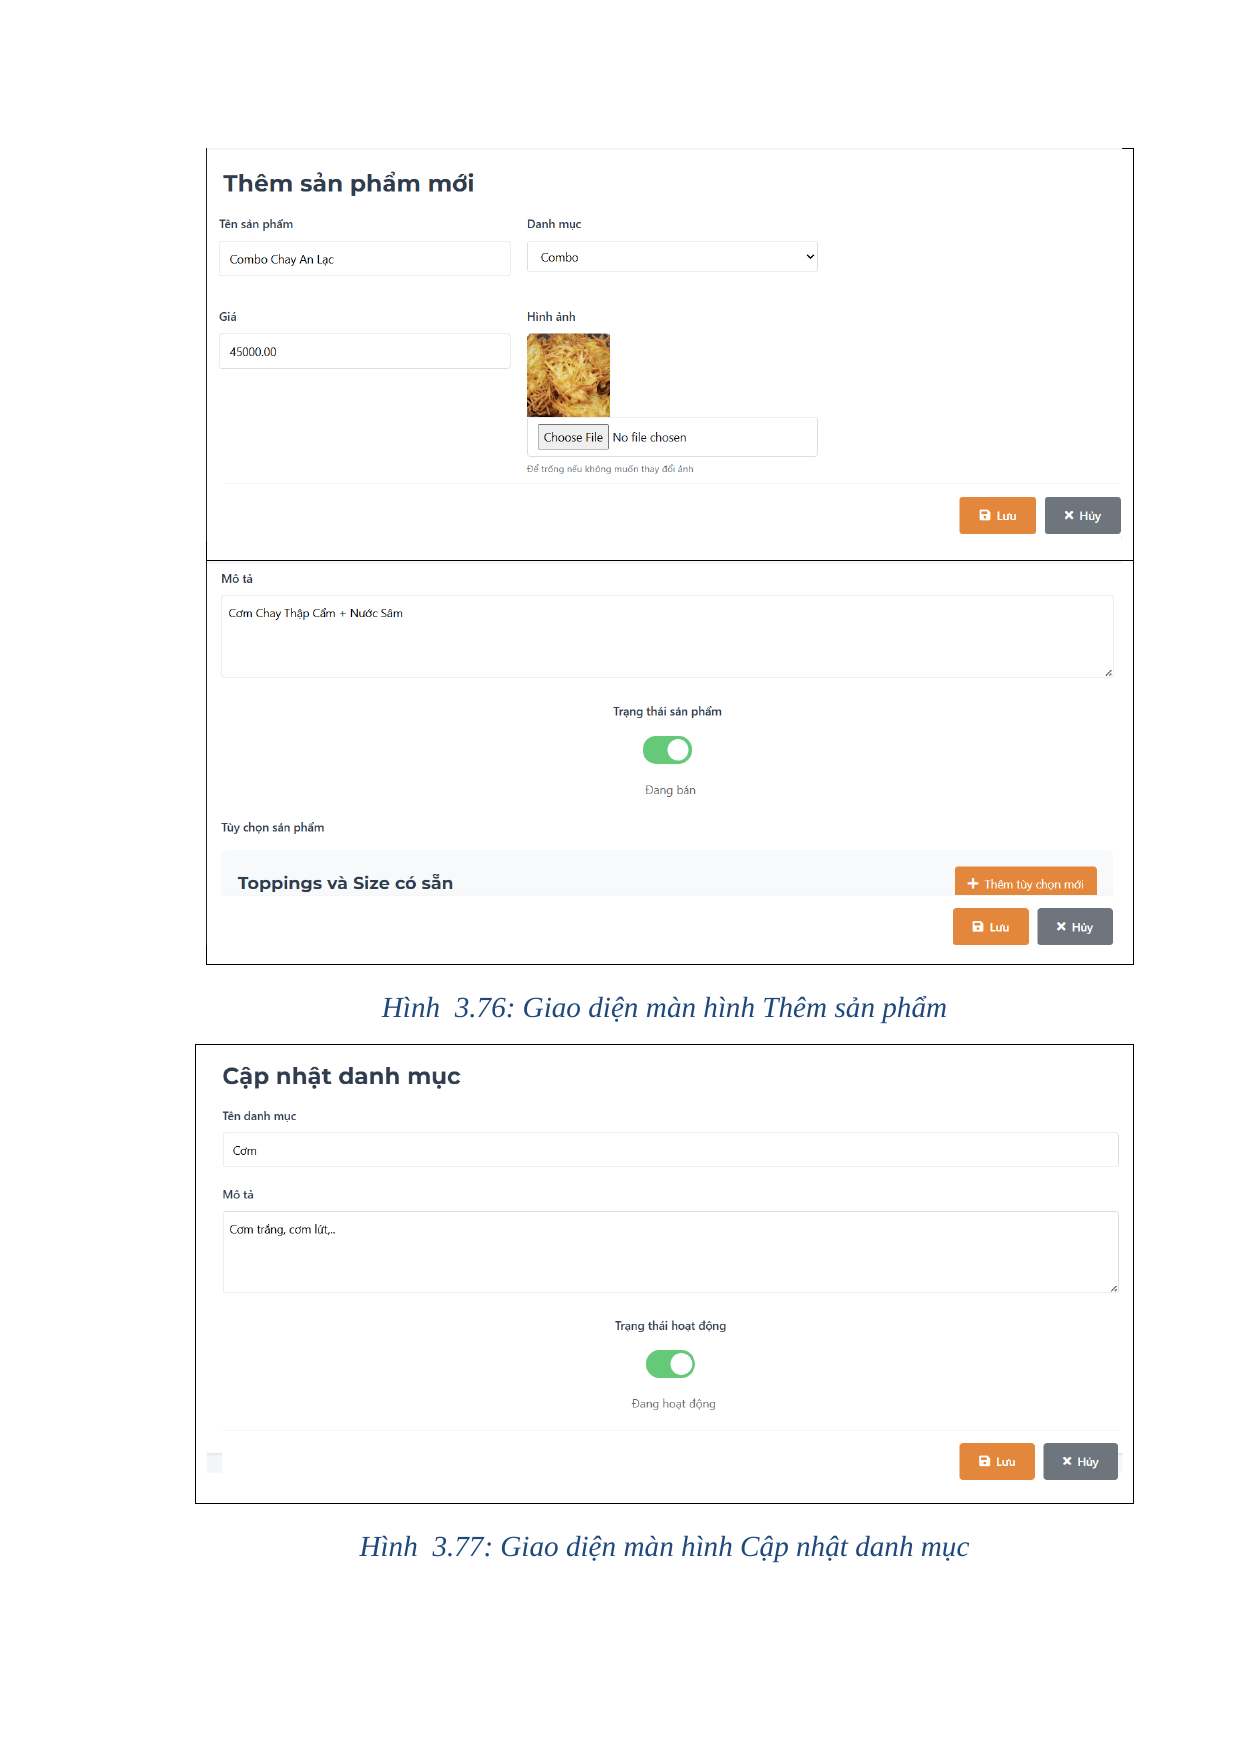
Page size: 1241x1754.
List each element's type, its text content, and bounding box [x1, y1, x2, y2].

table_cell [207, 561, 1133, 964]
table_header [207, 149, 1133, 560]
picture [206, 1045, 1123, 1484]
table_header [196, 1045, 1133, 1503]
picture [206, 561, 1123, 945]
picture [206, 148, 1123, 541]
